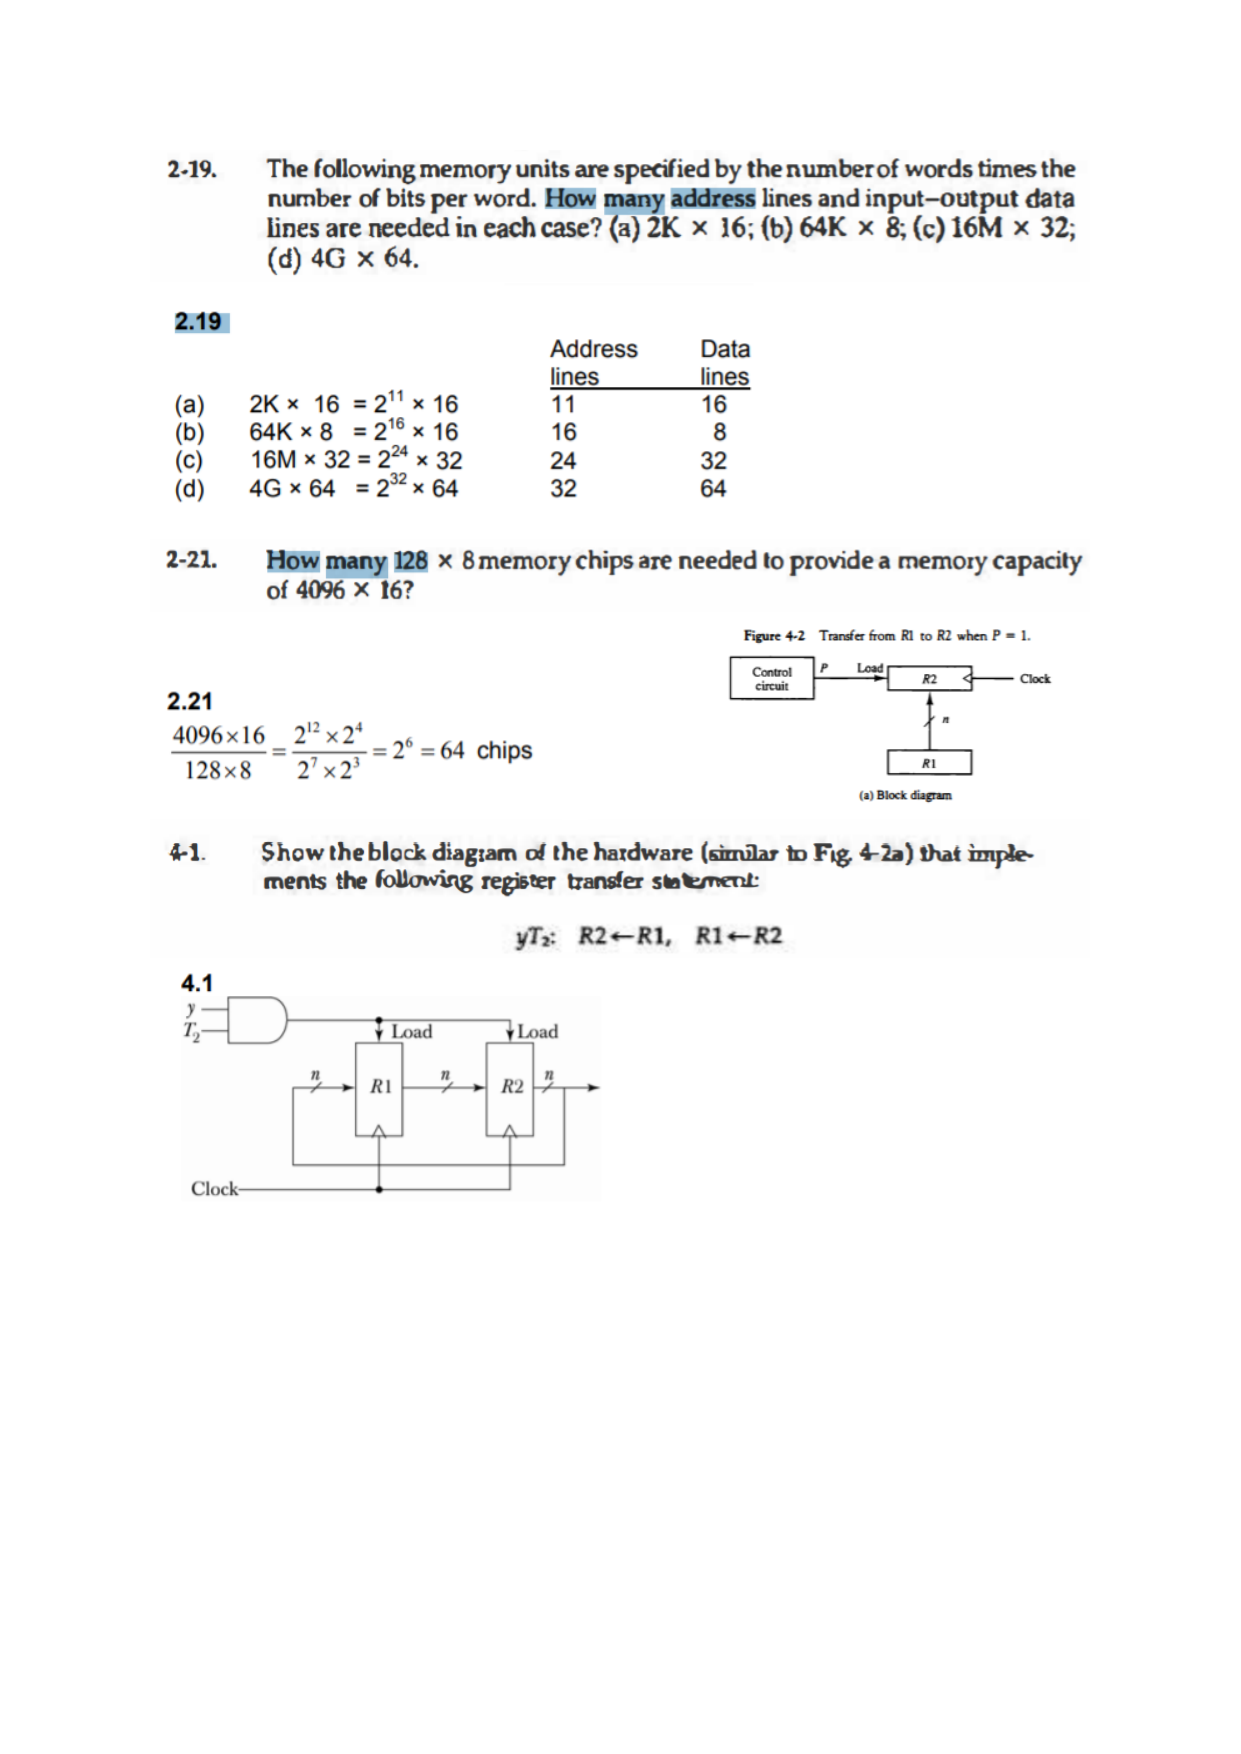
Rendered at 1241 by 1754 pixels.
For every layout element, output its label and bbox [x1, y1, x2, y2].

picture [150, 819, 1091, 958]
picture [150, 283, 769, 538]
picture [150, 150, 1091, 282]
picture [150, 539, 1091, 612]
picture [150, 960, 674, 1209]
picture [150, 613, 1090, 817]
